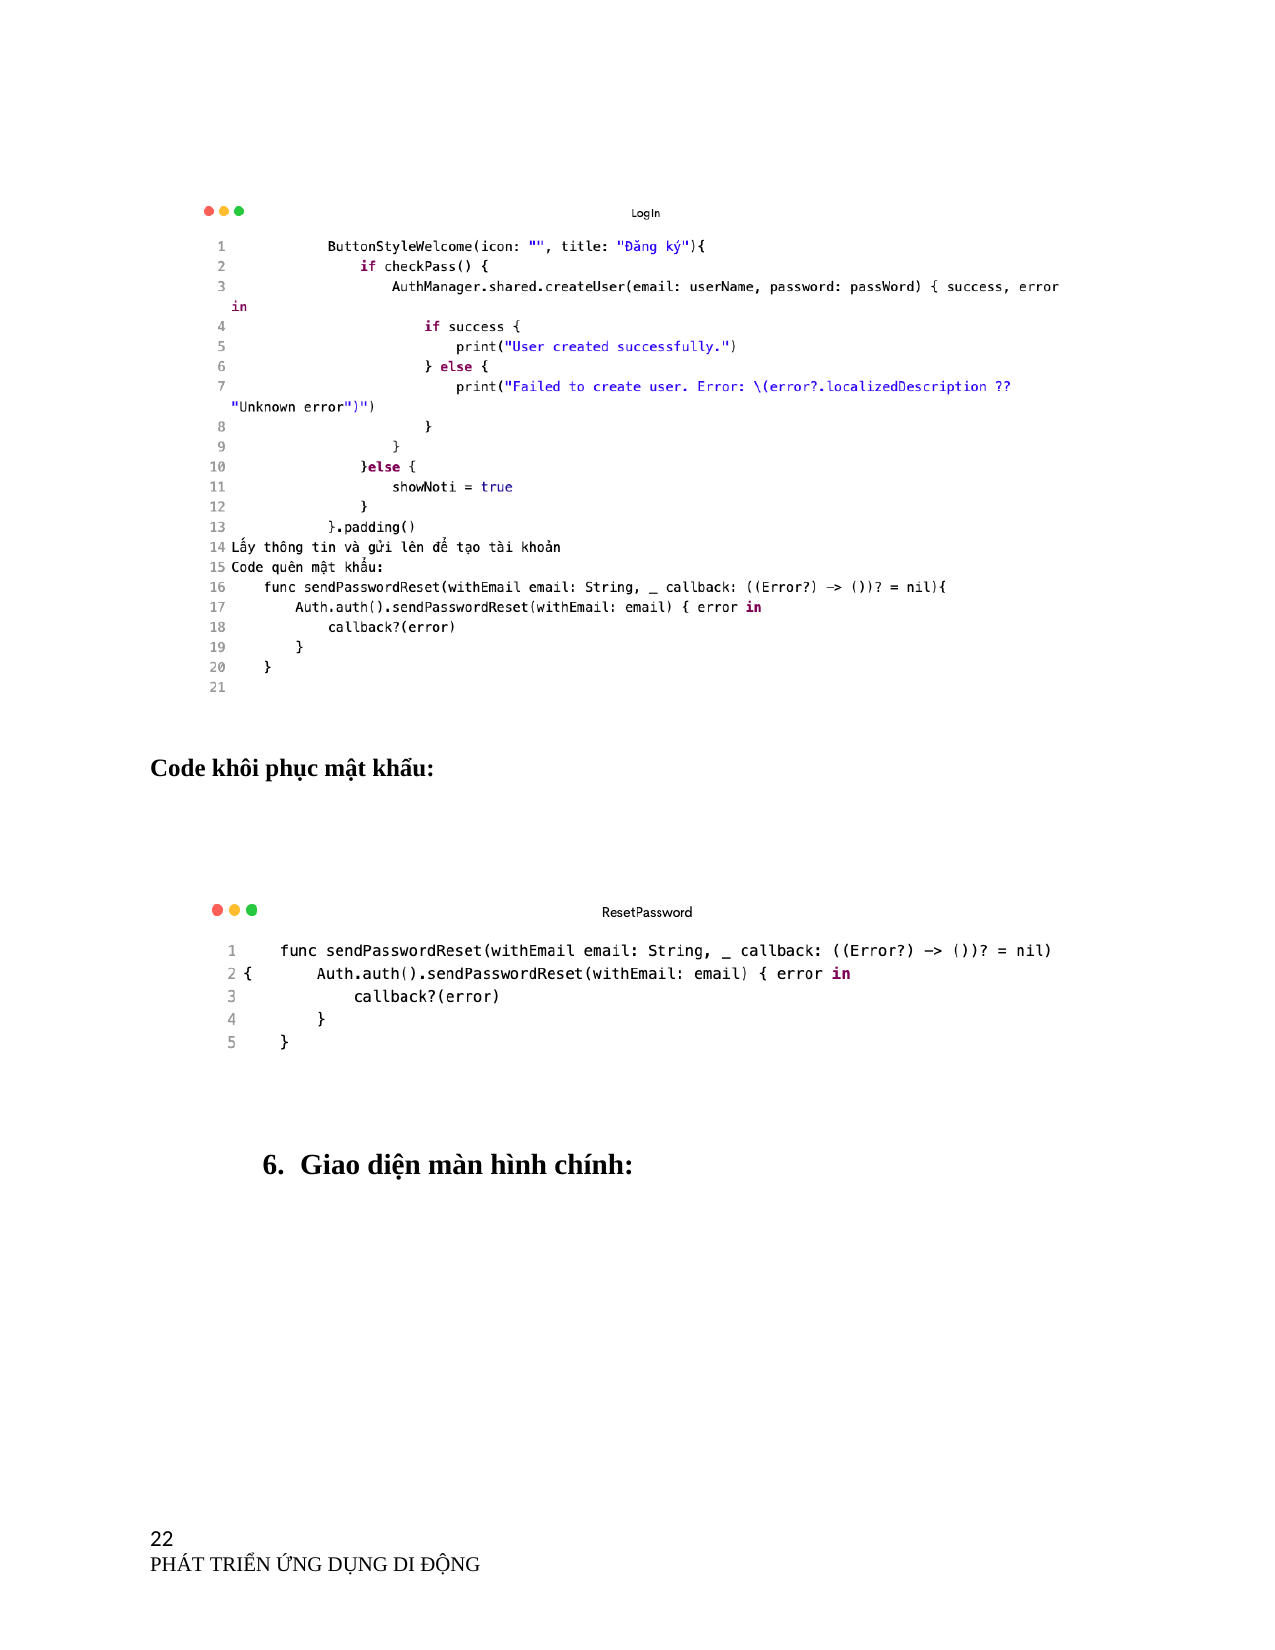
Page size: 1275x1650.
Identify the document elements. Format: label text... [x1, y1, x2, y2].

picture [150, 150, 1125, 754]
text Code khôi phục mật khẩu: [150, 754, 1125, 782]
list Giao diện màn hình chính: [262, 1147, 1125, 1180]
picture [150, 839, 1125, 1119]
